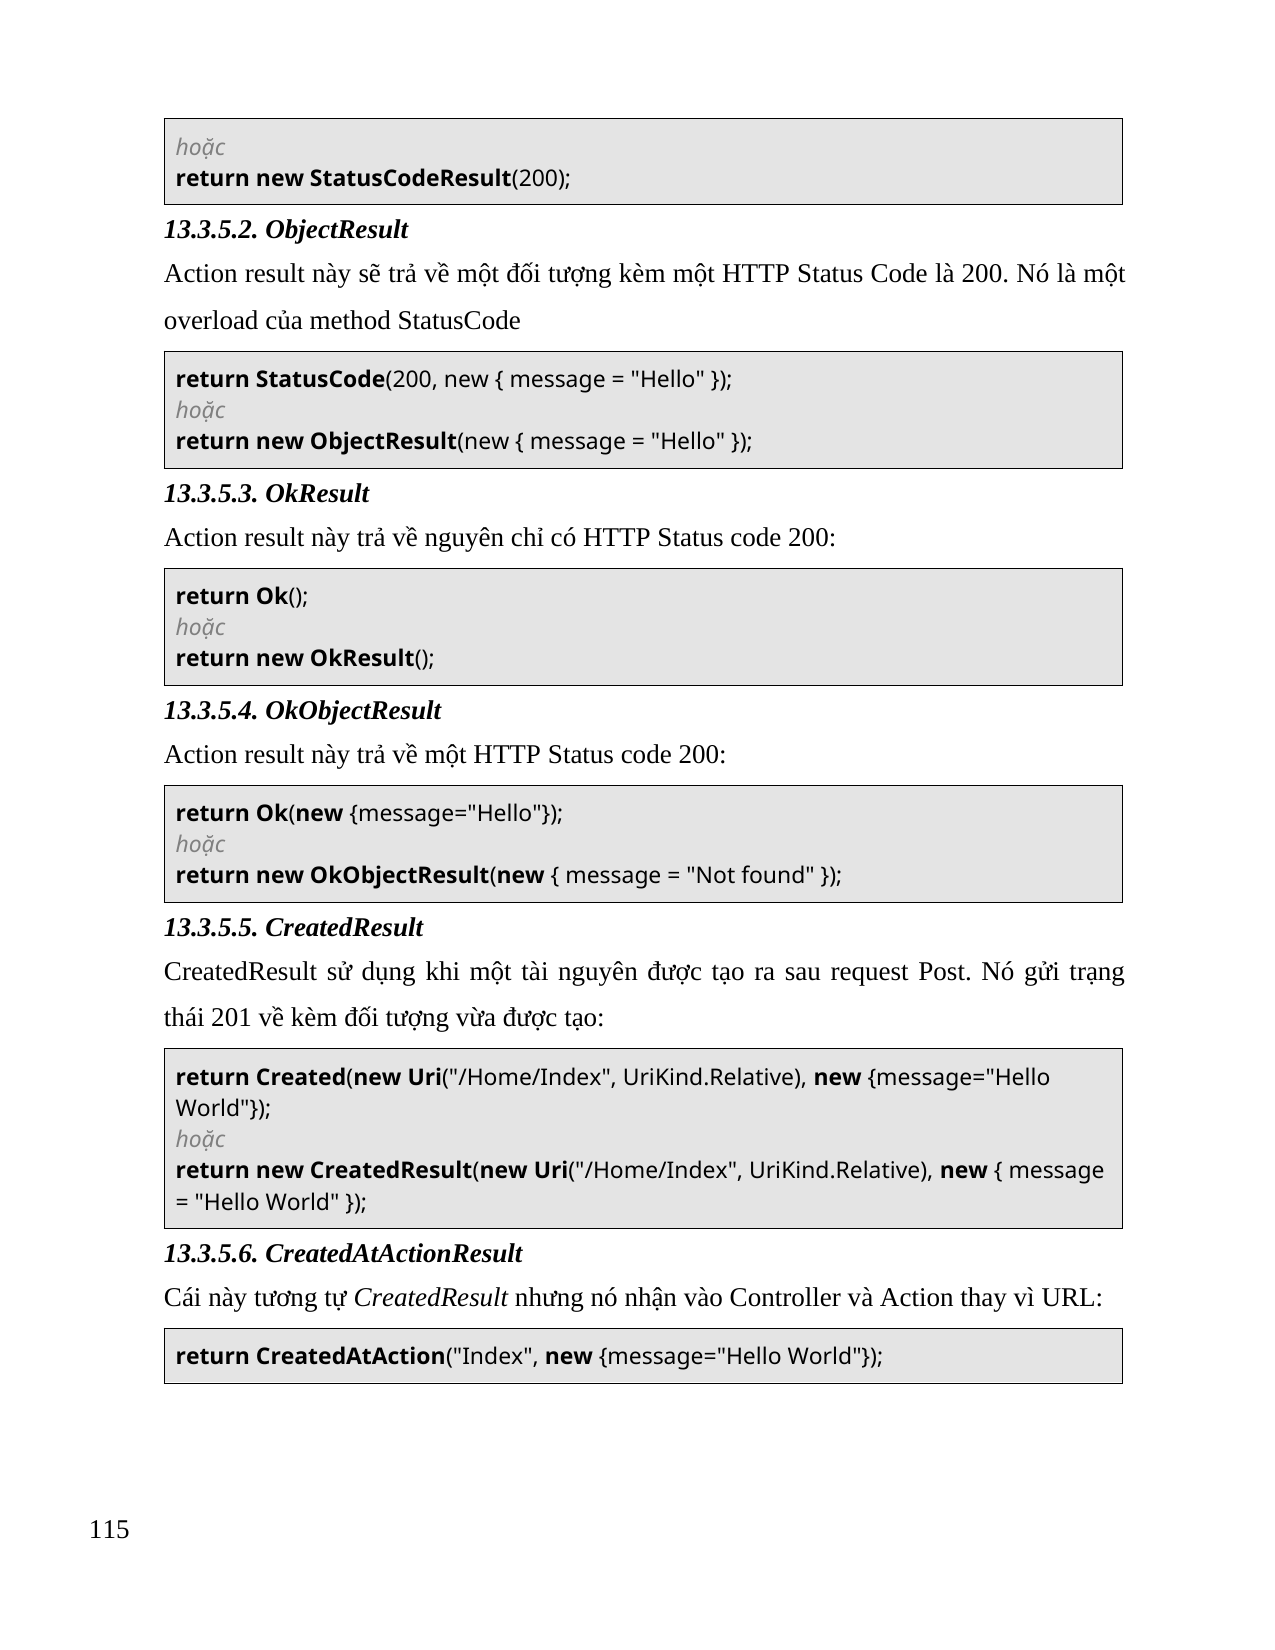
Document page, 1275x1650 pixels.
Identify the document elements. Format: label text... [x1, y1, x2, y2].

subtitle 13.3.5.5. CreatedResult [164, 911, 1127, 942]
text Action result này trả về một HTTP Status code 200: [164, 738, 1127, 769]
table_header return StatusCode(200); hoặc return new StatusCodeResult(200); [165, 119, 1122, 204]
subtitle 13.3.5.3. OkResult [164, 477, 1127, 508]
subtitle 13.3.5.4. OkObjectResult [164, 694, 1127, 725]
subtitle 13.3.5.2. ObjectResult [164, 213, 1127, 245]
table_header return StatusCode(200, new { message = "Hello" }); hoặc return new ObjectResult(new { message = "Hello" }); [165, 352, 1122, 468]
table_header return CreatedAtAction("Index", new {message="Hello World"}); [165, 1329, 1122, 1382]
subtitle 13.3.5.6. CreatedAtActionResult [164, 1237, 1127, 1268]
table_header return Ok(); hoặc return new OkResult(); [165, 569, 1122, 685]
text Action result này trả về nguyên chỉ có HTTP Status code 200: [164, 521, 1127, 552]
text CreatedResult sử dụng khi một tài nguyên được tạo ra sau request Post. Nó gửi trạng thái 201 về kèm đối tượng vừa được tạo: [164, 955, 1127, 1033]
text Cái này tương tự CreatedResult nhưng nó nhận vào Controller và Action thay vì URL: [164, 1281, 1127, 1312]
table_header return Created(new Uri("/Home/Index", UriKind.Relative), new {message="Hello World"}); hoặc return new CreatedResult(new Uri("/Home/Index", UriKind.Relative), new { message = "Hello World" }); [165, 1049, 1122, 1228]
text Action result này sẽ trả về một đối tượng kèm một HTTP Status Code là 200. Nó là một overload của method StatusCode [164, 257, 1127, 335]
table_header return Ok(new {message="Hello"}); hoặc return new OkObjectResult(new { message = "Not found" }); [165, 786, 1122, 902]
